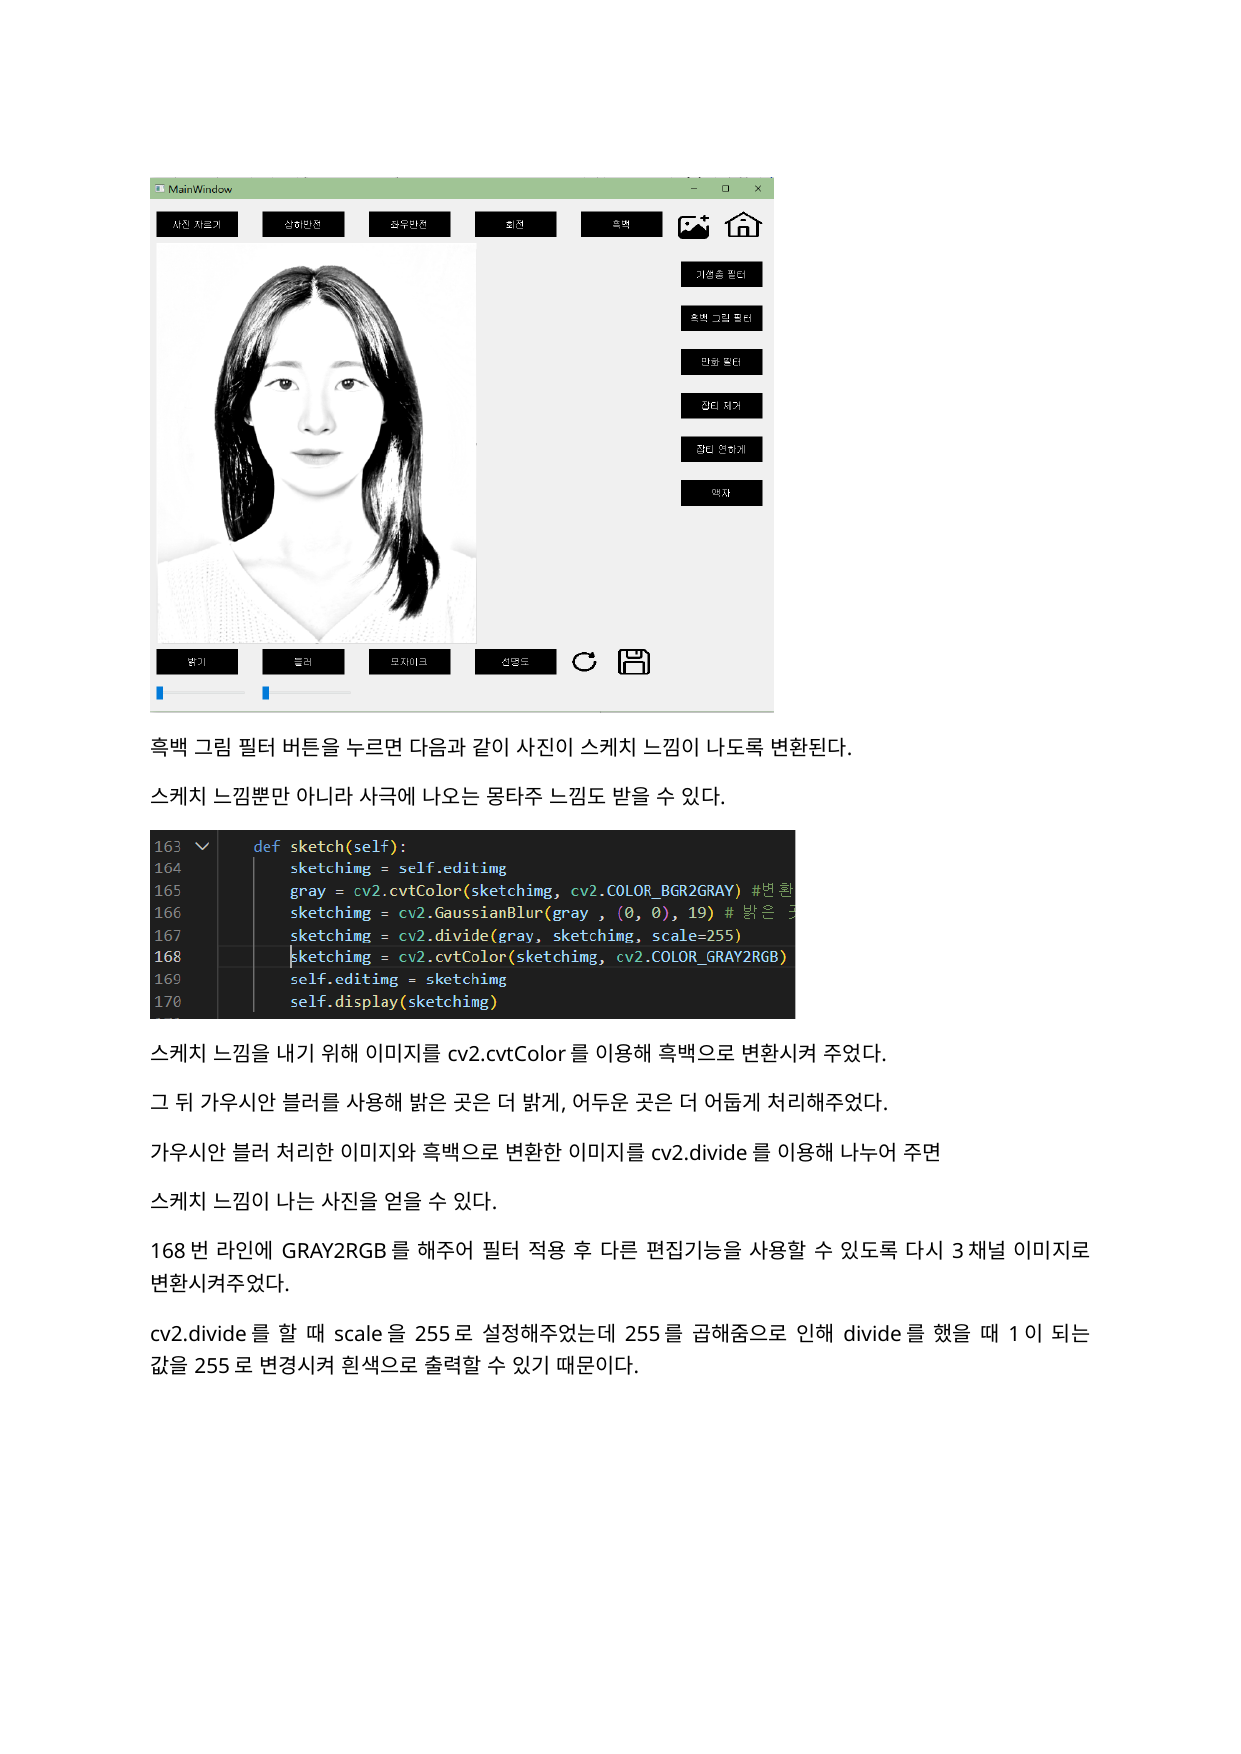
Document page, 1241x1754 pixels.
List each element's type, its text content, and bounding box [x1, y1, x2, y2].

text 168번 라인에 GRAY2RGB를 해주어 필터 적용 후 다른 편집기능을 사용할 수 있도록 다시 3채널 이미지로 변환시켜주었다. [150, 1235, 1090, 1298]
picture [150, 830, 796, 1019]
picture [150, 177, 774, 713]
text cv2.divide를 할 때 scale을 255로 설정해주었는데 255를 곱해줌으로 인해 divide를 했을 때 1이 되는 값을 255로 변경시켜 흰색으로 출력할 수 있기 때문이다. [150, 1317, 1090, 1380]
text 가우시안 블러 처리한 이미지와 흑백으로 변환한 이미지를 cv2.divide를 이용해 나누어 주면 [150, 1136, 1090, 1166]
text 스케치 느낌이 나는 사진을 얻을 수 있다. [150, 1185, 1090, 1216]
text 스케치 느낌을 내기 위해 이미지를 cv2.cvtColor를 이용해 흑백으로 변환시켜 주었다. [150, 1037, 1090, 1068]
text 흑백 그림 필터 버튼을 누르면 다음과 같이 사진이 스케치 느낌이 나도록 변환된다. [150, 731, 1090, 762]
text 스케치 느낌뿐만 아니라 사극에 나오는 몽타주 느낌도 받을 수 있다. [150, 781, 1090, 811]
text 그 뒤 가우시안 블러를 사용해 밝은 곳은 더 밝게, 어두운 곳은 더 어둡게 처리해주었다. [150, 1087, 1090, 1117]
